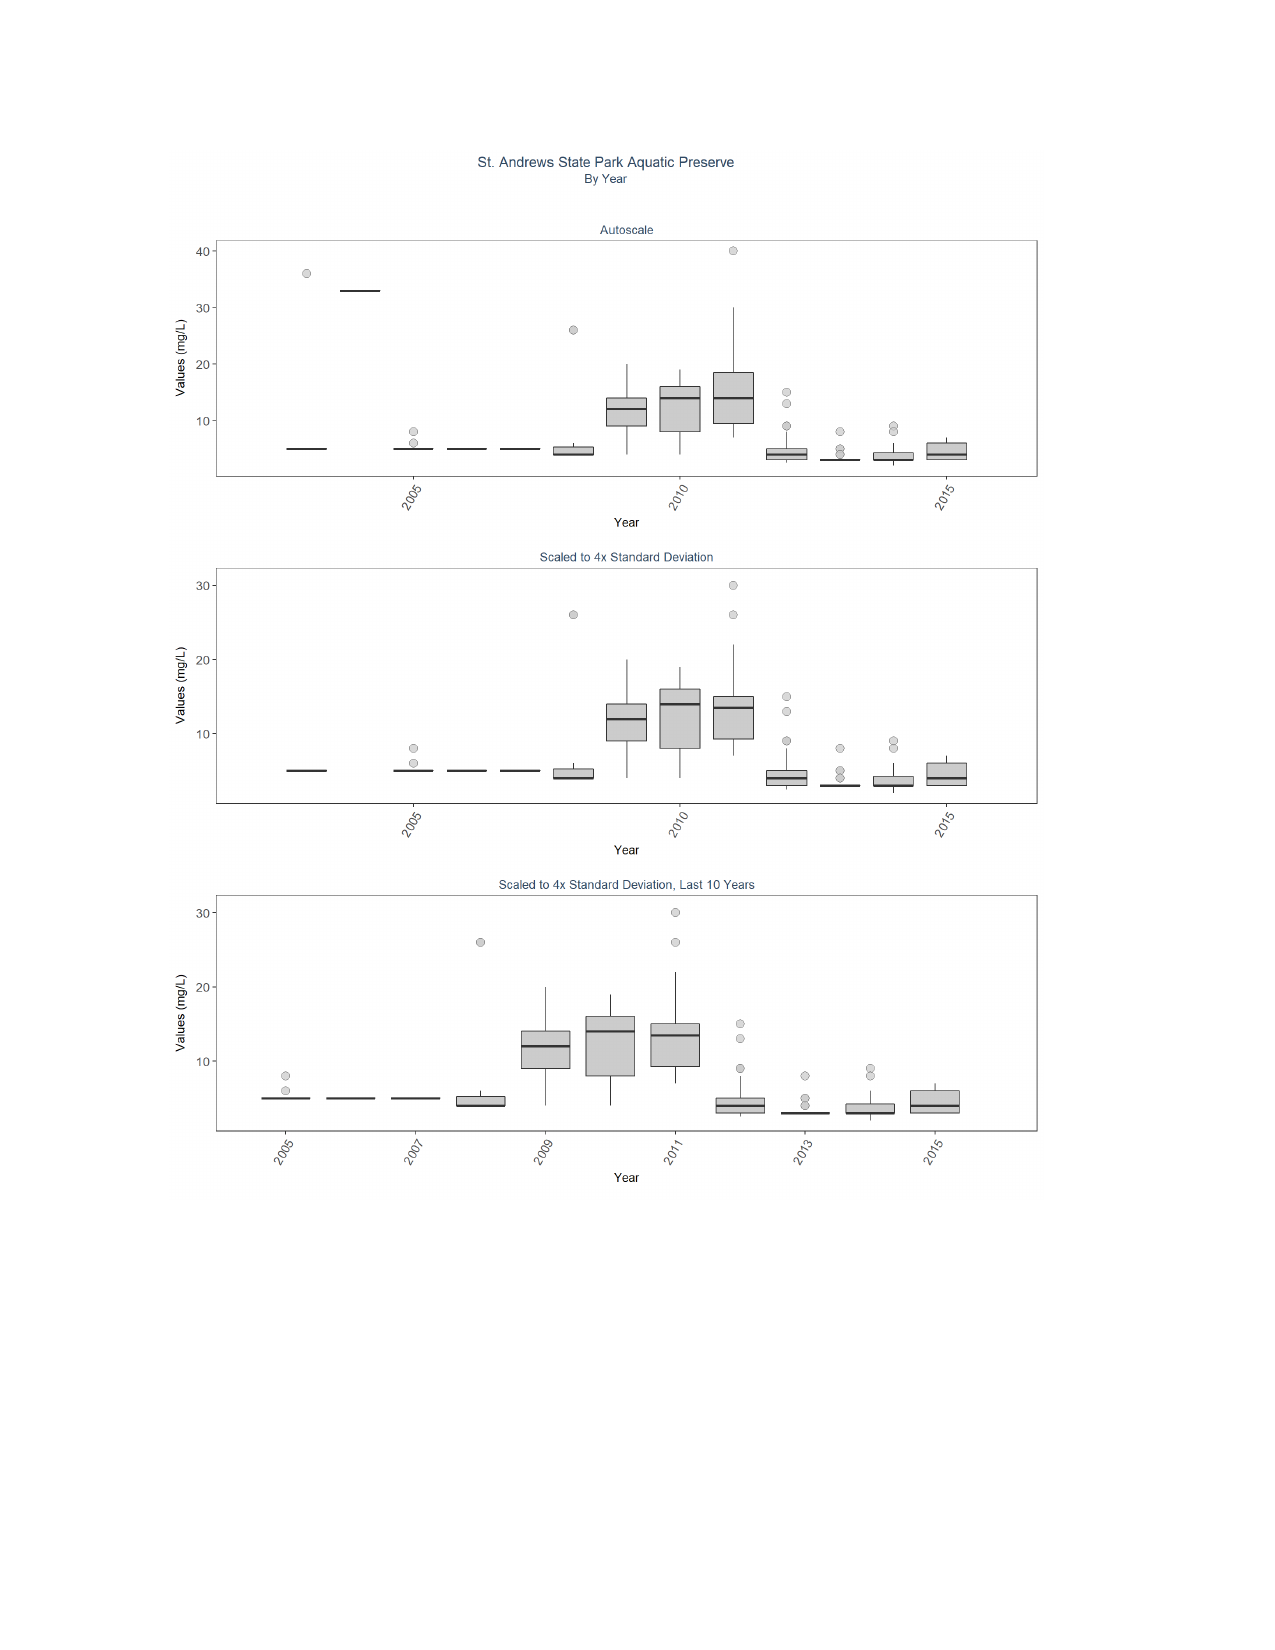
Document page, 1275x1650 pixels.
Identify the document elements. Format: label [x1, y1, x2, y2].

picture [168, 150, 1044, 1200]
